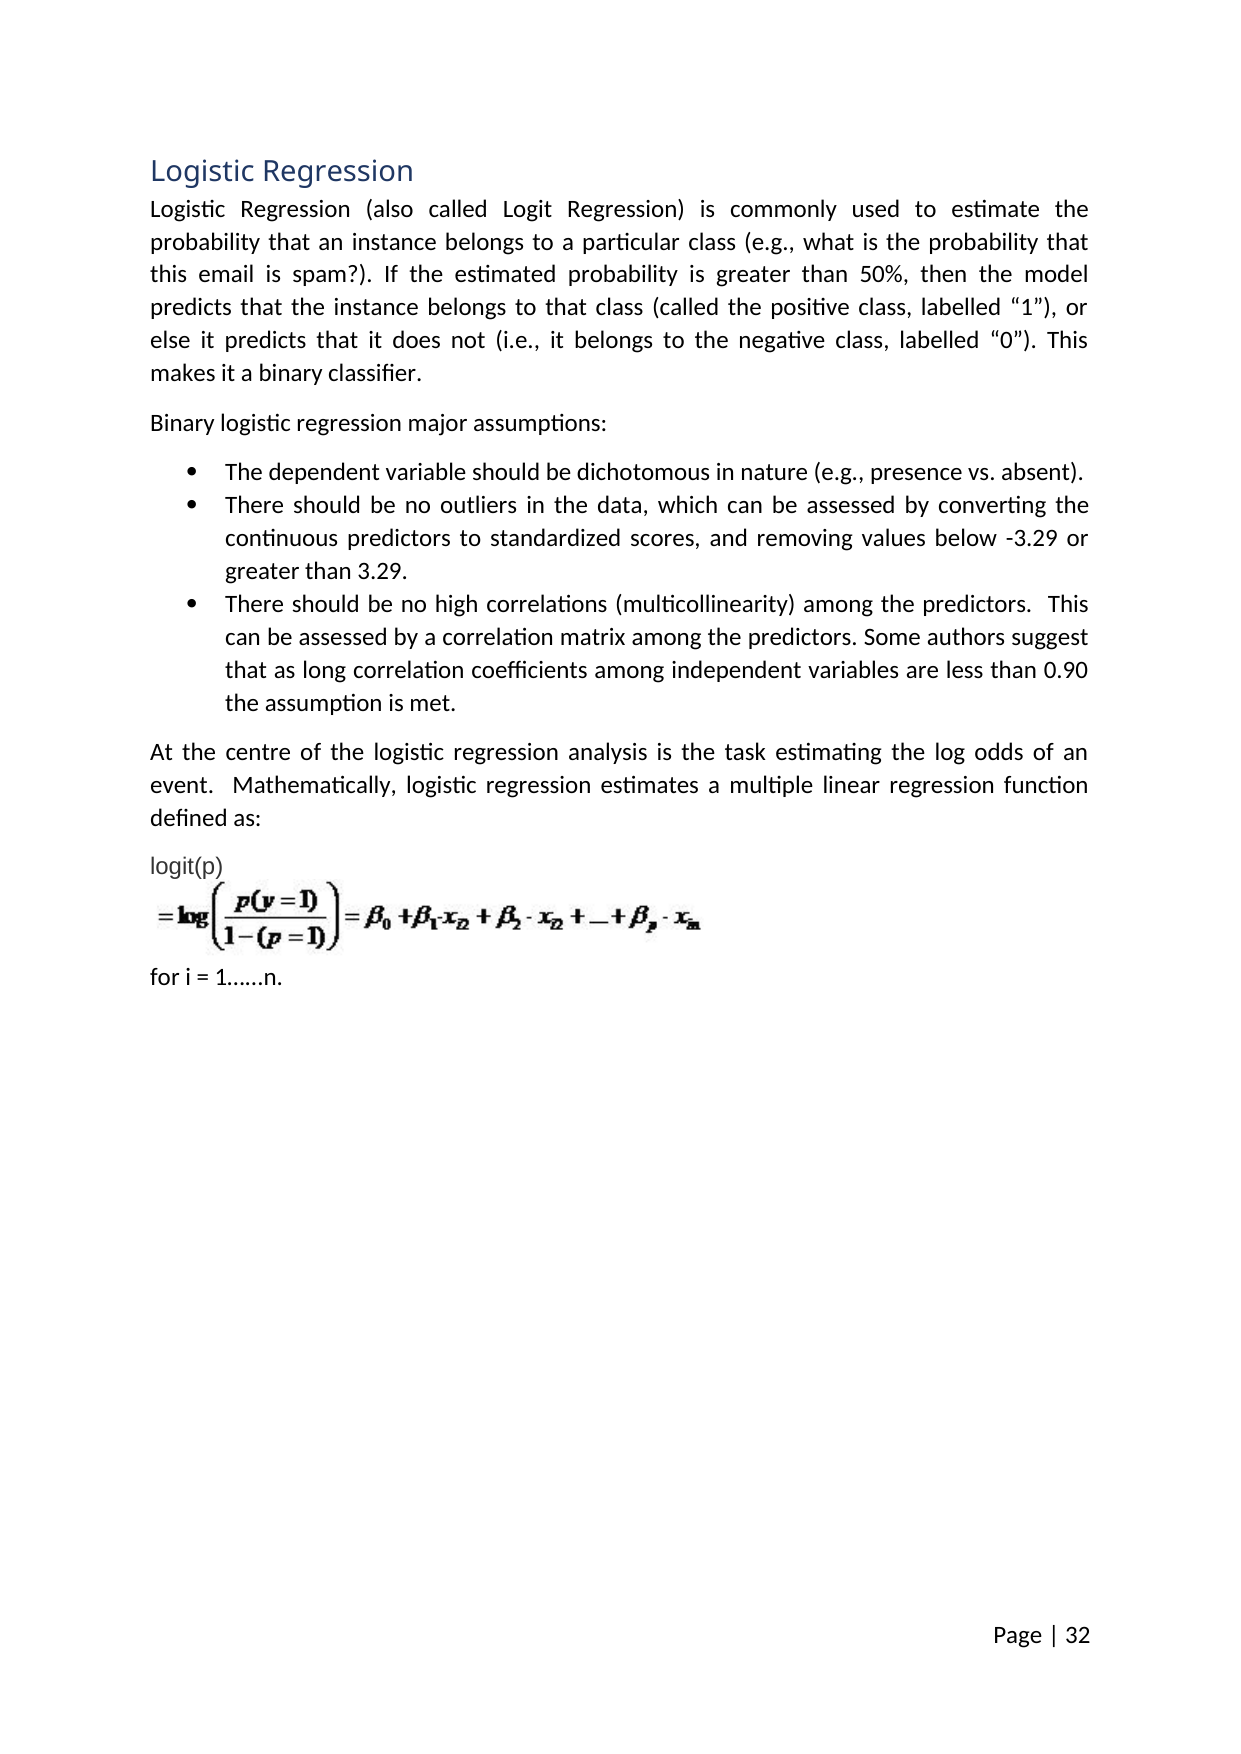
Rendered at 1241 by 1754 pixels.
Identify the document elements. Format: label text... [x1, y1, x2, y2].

list There should be no outliers in the data, which can be assessed by converting the continuous predictors to standardized scores, and removing values below -3.29 or greater than 3.29. [187, 489, 1090, 586]
text Logistic Regression (also called Logit Regression) is commonly used to estimate the probability that an instance belongs to a particular class (e.g., what is the probability that this email is spam?). If the estimated probability is greater than 50%, then the model predicts that the instance belongs to that class (called the positive class, labelled “1”), or else it predicts that it does not (i.e., it belongs to the negative class, labelled “0”). This makes it a binary classifier. [150, 193, 1090, 388]
text logit(p) [150, 852, 1090, 879]
text Binary logistic regression major assumptions: [150, 407, 1090, 437]
list There should be no high correlations (multicollinearity) among the predictors. This can be assessed by a correlation matrix among the predictors. Some authors suggest that as long correlation coefficients among independent variables are less than 0.90 the assumption is met. [187, 588, 1090, 717]
text for i = 1…...n. [150, 961, 1090, 992]
subtitle Logistic Regression [150, 150, 1090, 190]
text At the centre of the logistic regression analysis is the task estimating the log odds of an event. Mathematically, logistic regression estimates a multiple linear regression function defined as: [150, 737, 1090, 833]
picture [156, 879, 704, 957]
list The dependent variable should be dichotomous in nature (e.g., presence vs. absent). [187, 457, 1090, 487]
